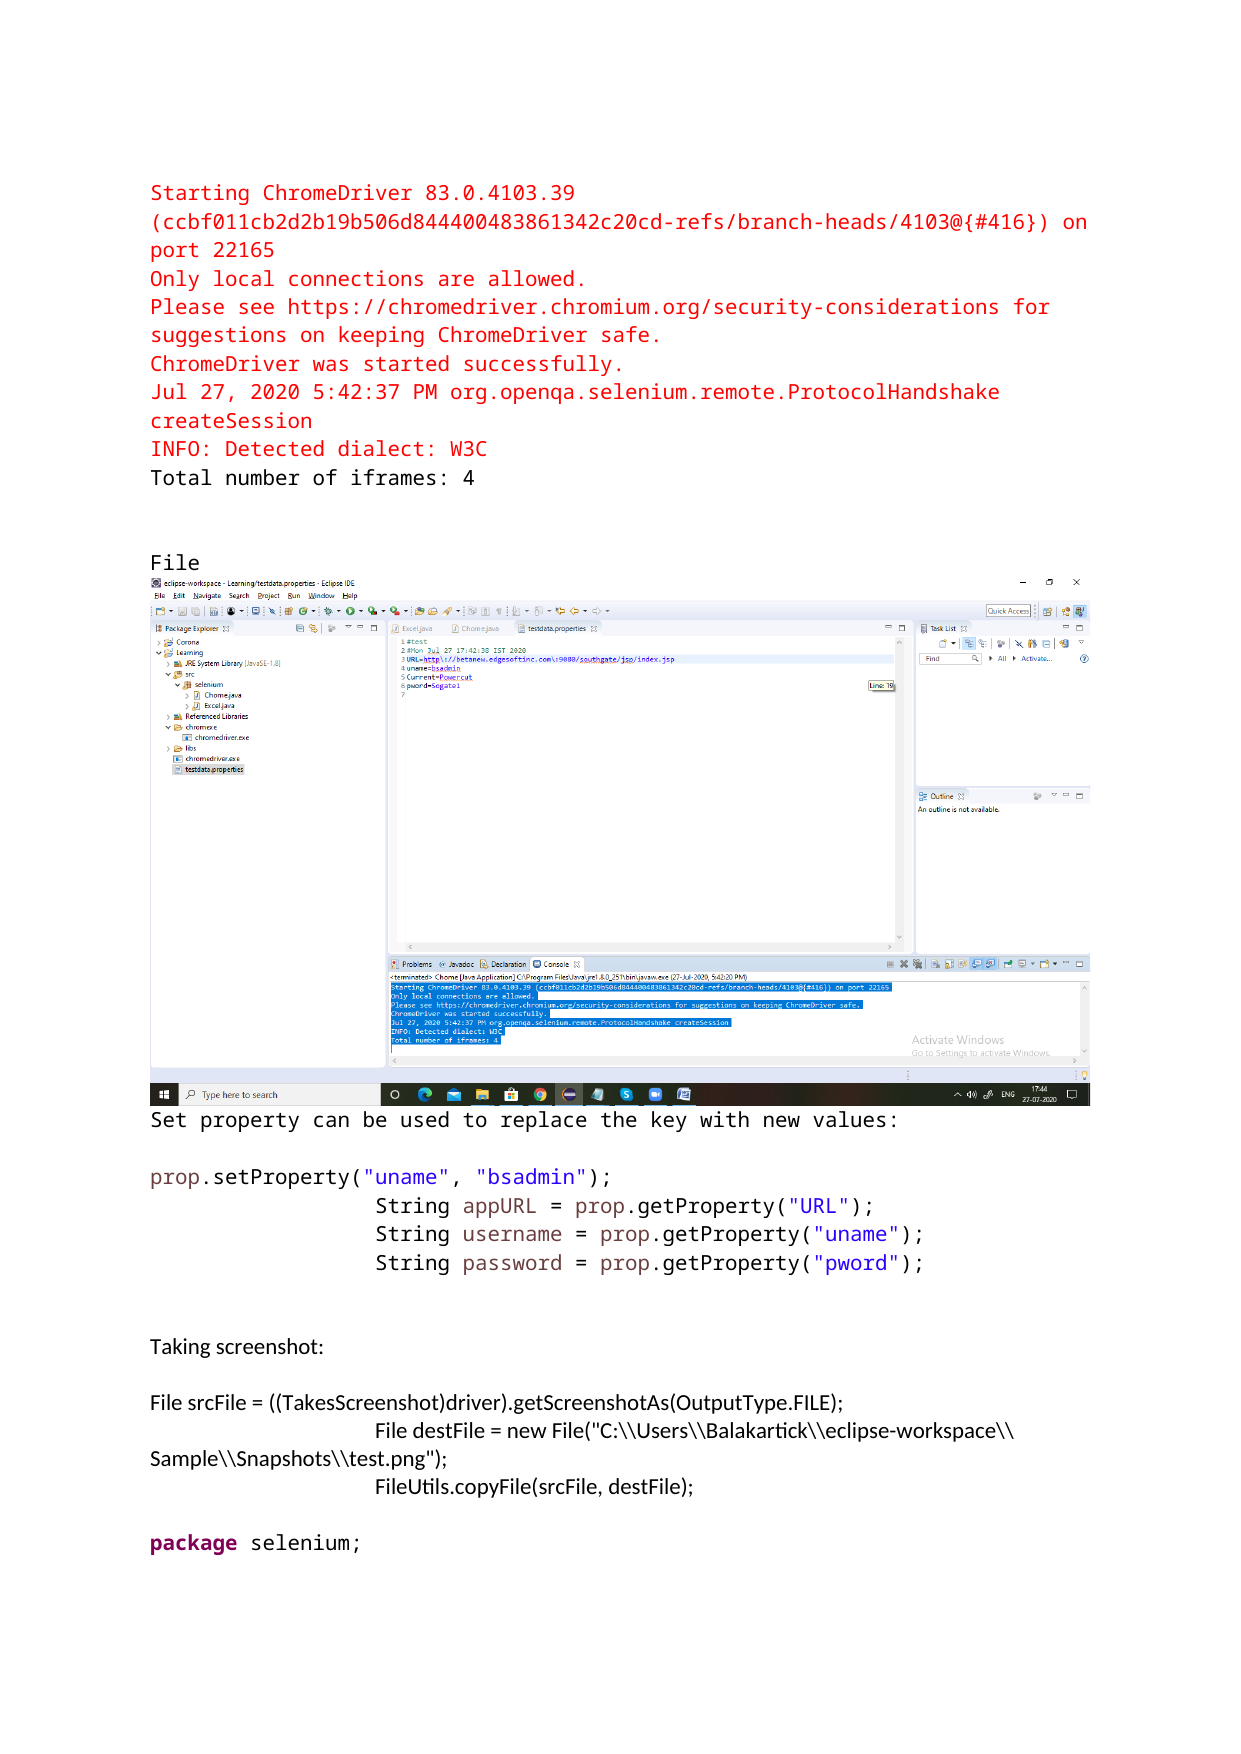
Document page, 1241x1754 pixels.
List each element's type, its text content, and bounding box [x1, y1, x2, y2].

text Set property can be used to replace the key with new values: [150, 1106, 1090, 1134]
text String appURL = prop.getProperty("URL"); [150, 1191, 1090, 1219]
text Only local connections are allowed. [150, 264, 1090, 292]
text File srcFile = ((TakesScreenshot)driver).getScreenshotAs(OutputType.FILE); [150, 1388, 1090, 1416]
picture [150, 576, 1091, 1106]
text Please see https://chromedriver.chromium.org/security-considerations for suggestions on keeping ChromeDriver safe. [150, 292, 1090, 349]
text ChromeDriver was started successfully. [150, 349, 1090, 377]
text Starting ChromeDriver 83.0.4103.39 (ccbf011cb2d2b19b506d844400483861342c20cd-refs/branch-heads/4103@{#416}) on port 22165 [150, 178, 1090, 264]
text Taking screenshot: [150, 1332, 1090, 1360]
text String password = prop.getProperty("pword"); [150, 1248, 1090, 1276]
text File [150, 548, 1090, 576]
text Jul 27, 2020 5:42:37 PM org.openqa.selenium.remote.ProtocolHandshake createSession [150, 377, 1090, 434]
text prop.setProperty("uname", "bsadmin"); [150, 1162, 1090, 1191]
text INFO: Detected dialect: W3C [150, 434, 1090, 463]
text package selenium; [150, 1528, 1090, 1557]
text String username = prop.getProperty("uname"); [150, 1219, 1090, 1248]
text File destFile = new File("C:\\Users\\Balakartick\\eclipse-workspace\\Sample\\Snapshots\\test.png"); [150, 1416, 1090, 1472]
text Total number of iframes: 4 [150, 463, 1090, 491]
text FileUtils.copyFile(srcFile, destFile); [150, 1472, 1090, 1500]
